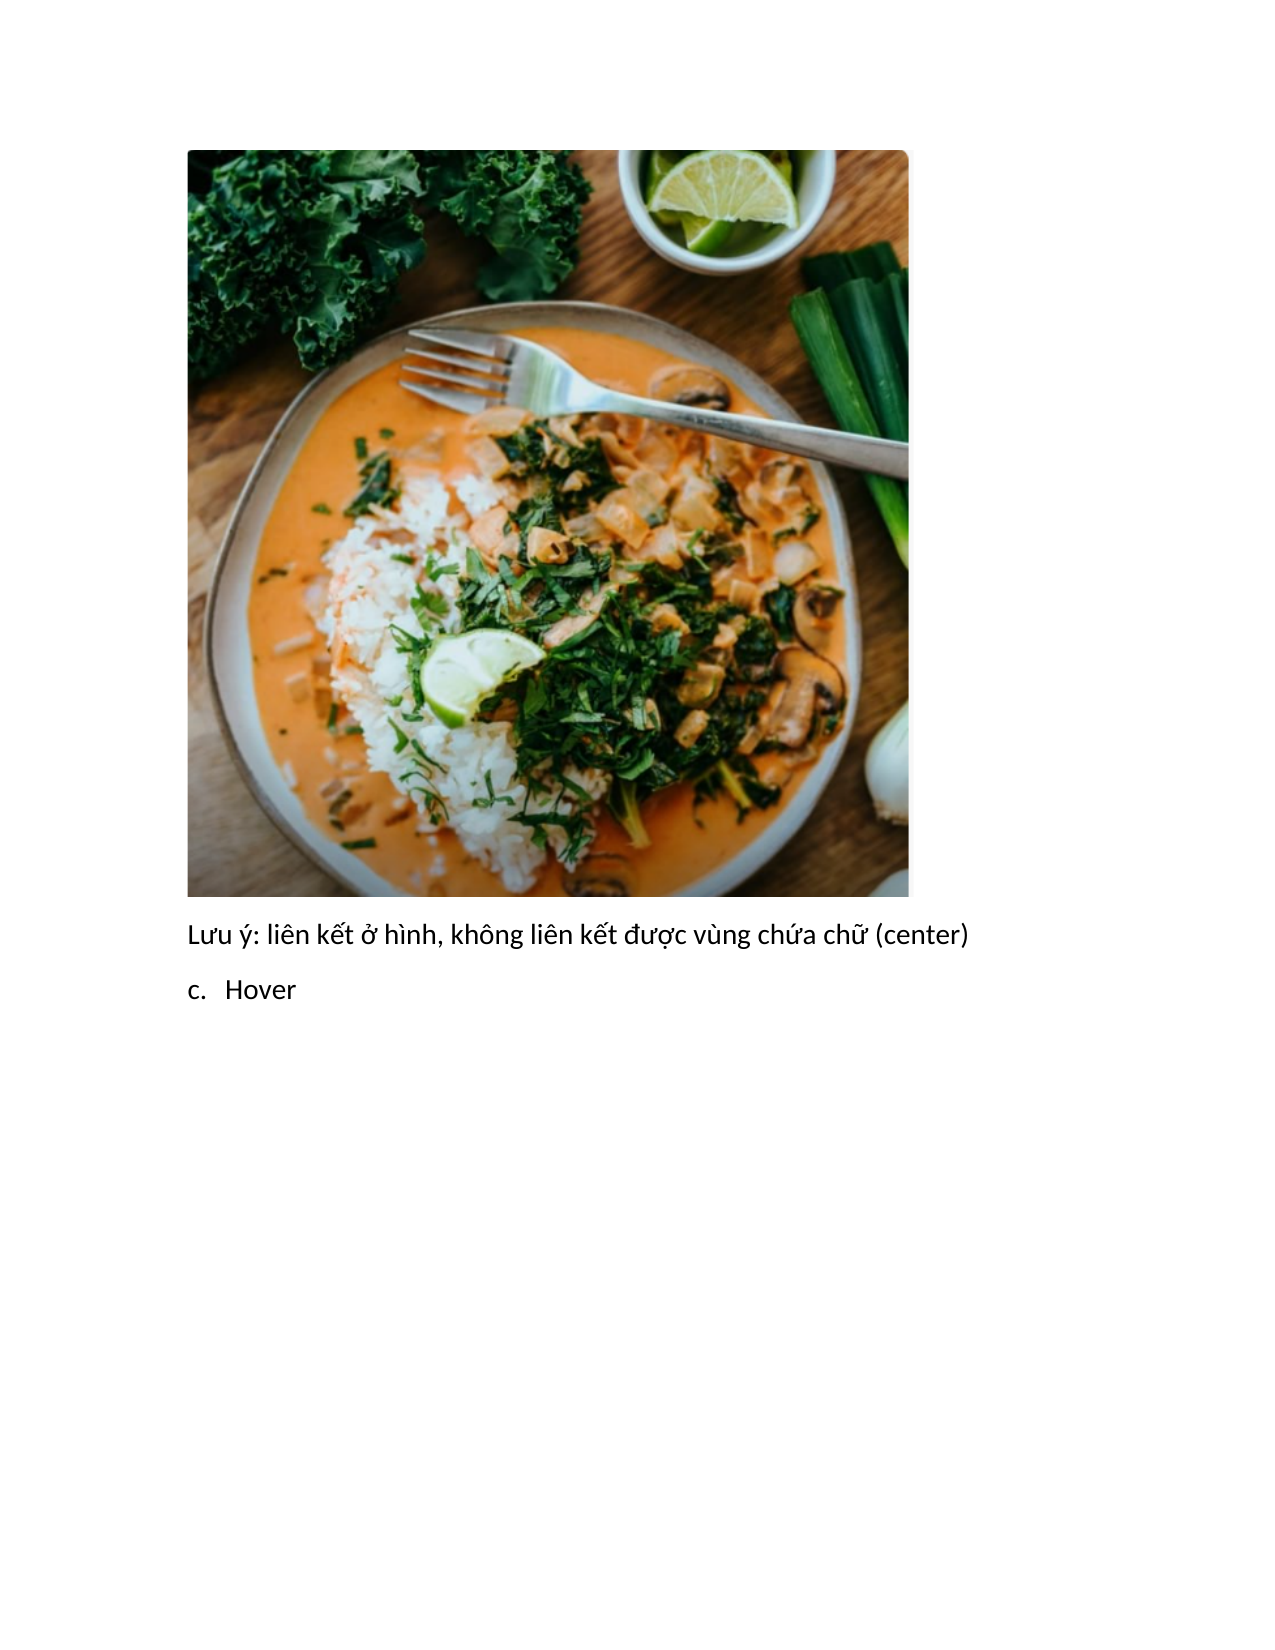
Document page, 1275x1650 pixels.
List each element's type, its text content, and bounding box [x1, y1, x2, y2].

picture [187, 150, 914, 897]
list Hover [187, 971, 1125, 1006]
text Lưu ý: liên kết ở hình, không liên kết được vùng chứa chữ (center) [187, 916, 1125, 951]
